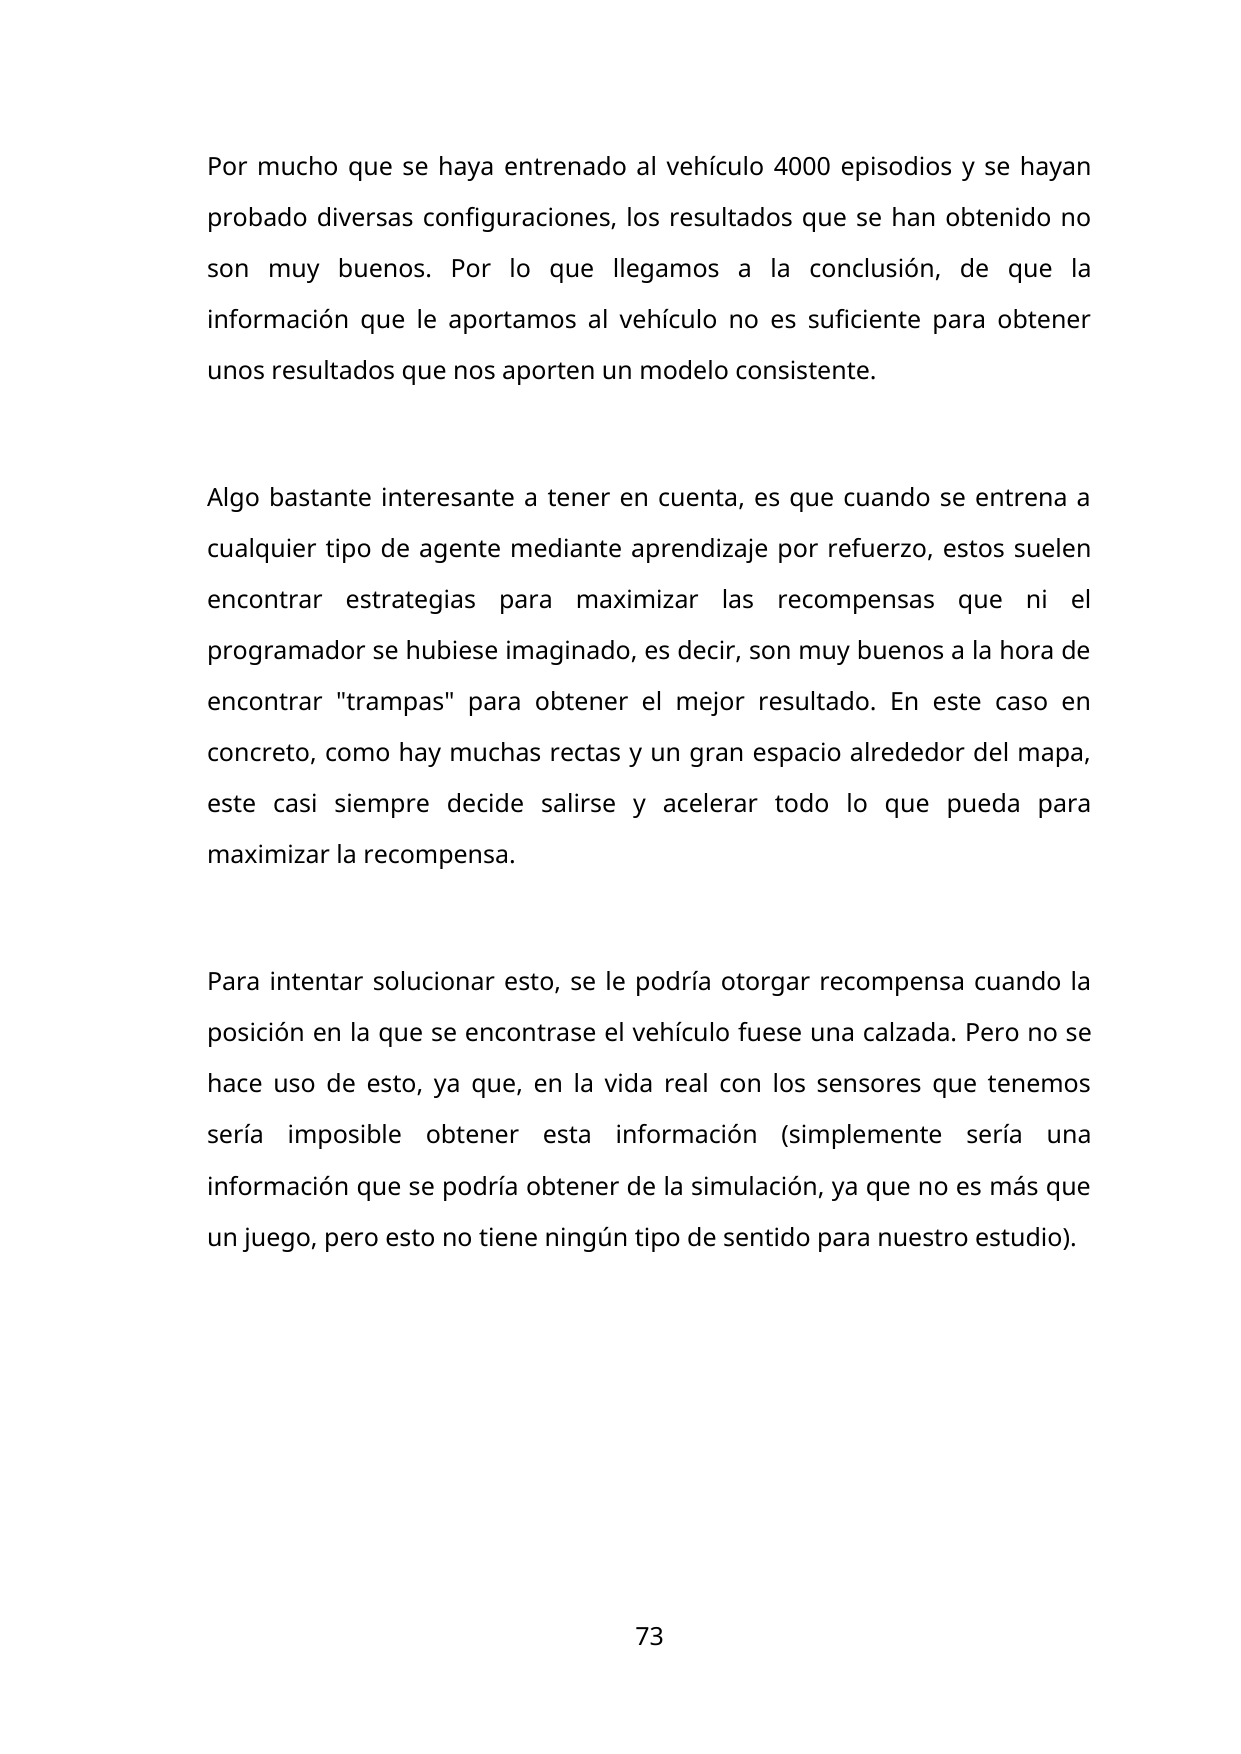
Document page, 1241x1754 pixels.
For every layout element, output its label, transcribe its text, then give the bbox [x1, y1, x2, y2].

text Algo bastante interesante a tener en cuenta, es que cuando se entrena a cualquier tipo de agente mediante aprendizaje por refuerzo, estos suelen encontrar estrategias para maximizar las recompensas que ni el programador se hubiese imaginado, es decir, son muy buenos a la hora de encontrar "trampas" para obtener el mejor resultado. En este caso en concreto, como hay muchas rectas y un gran espacio alrededor del mapa, este casi siempre decide salirse y acelerar todo lo que pueda para maximizar la recompensa. [207, 479, 1092, 871]
text Por mucho que se haya entrenado al vehículo 4000 episodios y se hayan probado diversas configuraciones, los resultados que se han obtenido no son muy buenos. Por lo que llegamos a la conclusión, de que la información que le aportamos al vehículo no es suficiente para obtener unos resultados que nos aporten un modelo consistente. [207, 148, 1092, 387]
text Para intentar solucionar esto, se le podría otorgar recompensa cuando la posición en la que se encontrase el vehículo fuese una calzada. Pero no se hace uso de esto, ya que, en la vida real con los sensores que tenemos sería imposible obtener esta información (simplemente sería una información que se podría obtener de la simulación, ya que no es más que un juego, pero esto no tiene ningún tipo de sentido para nuestro estudio). [207, 964, 1092, 1253]
